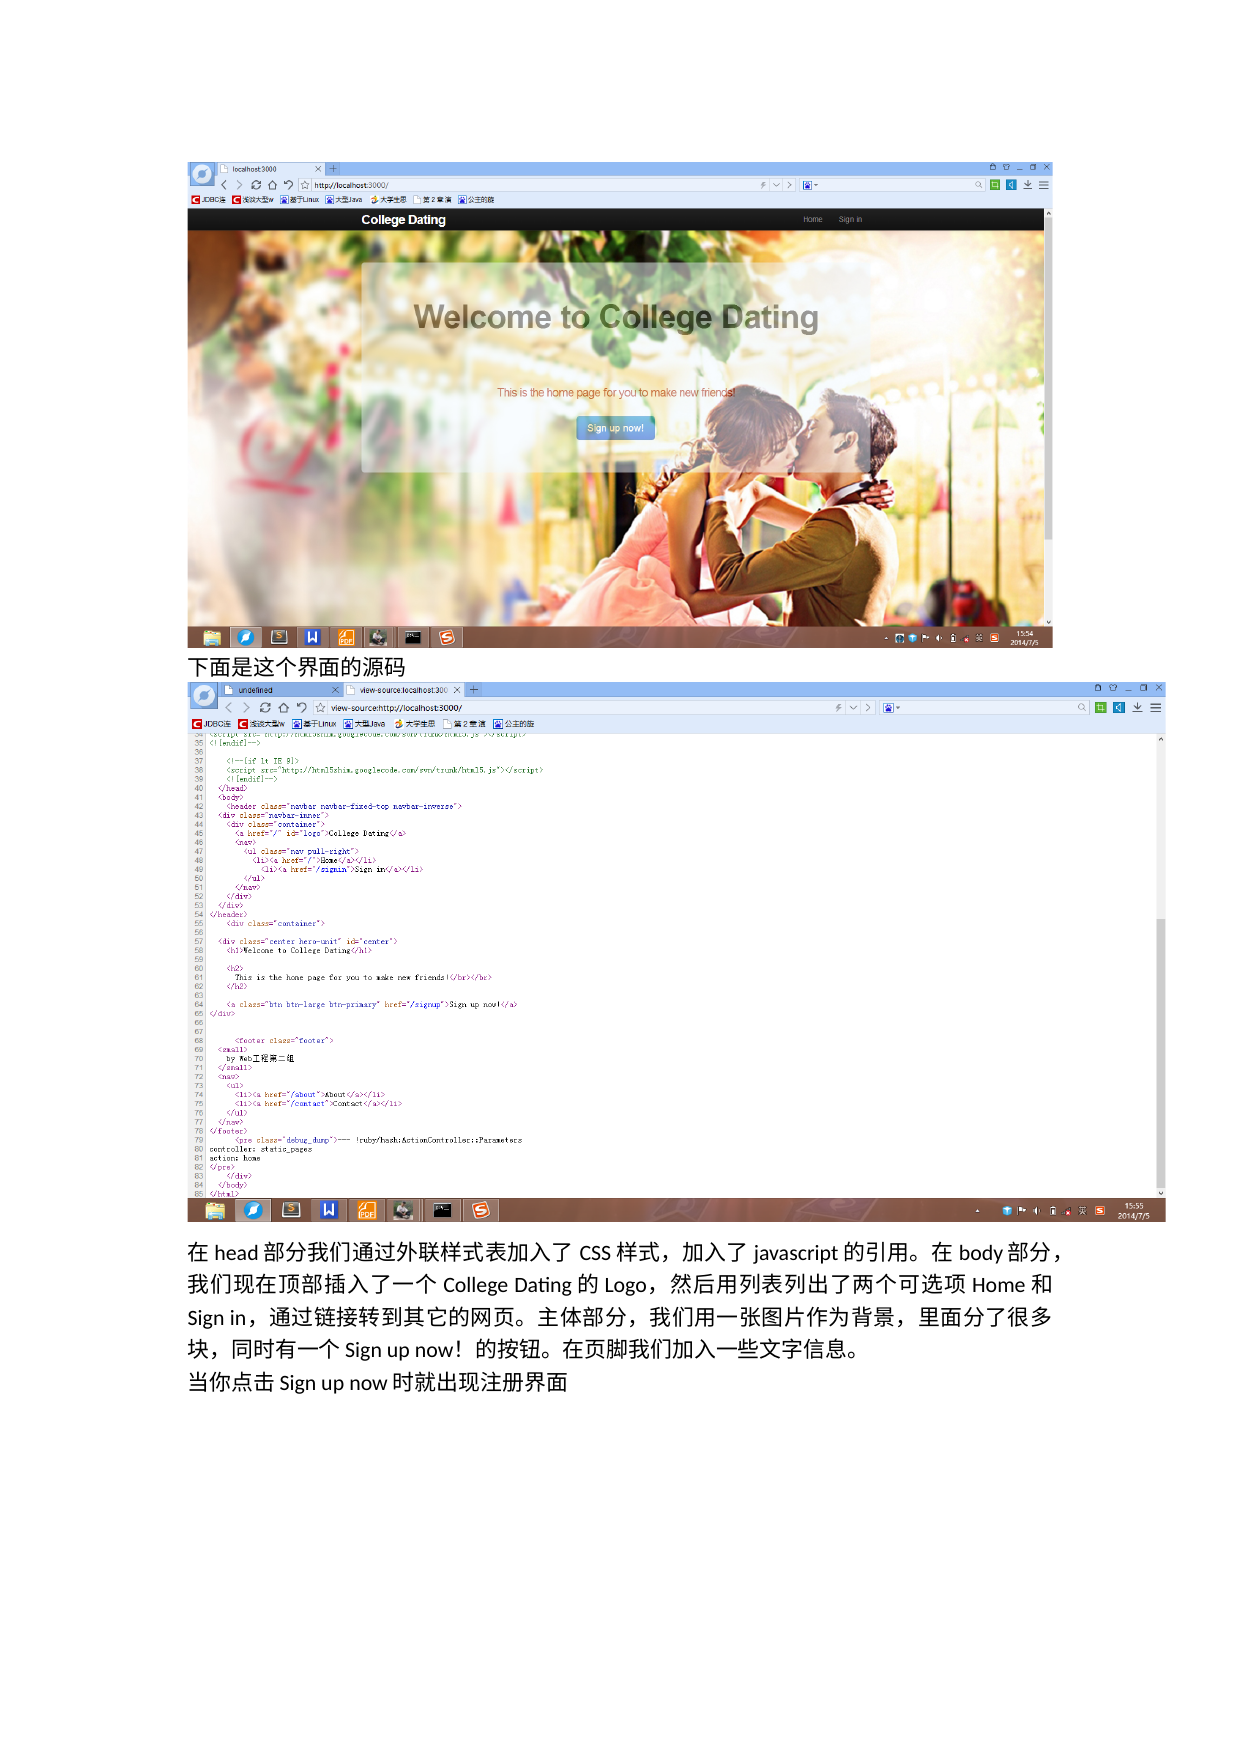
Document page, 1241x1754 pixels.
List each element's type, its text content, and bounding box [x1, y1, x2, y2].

text 下面是这个界面的源码 [187, 648, 1053, 682]
picture [187, 682, 1166, 1222]
picture [187, 162, 1053, 648]
text 当你点击Sign up now 时就出现注册界面 [187, 1364, 1053, 1397]
text 在head部分我们通过外联样式表加入了CSS样式，加入了javascript的引用。在body部分，我们现在顶部插入了一个College Dating的Logo，然后用列表列出了两个可选项Home和Sign in，通过链接转到其它的网页。主体部分，我们用一张图片作为背景，里面分了很多块，同时有一个Sign up now！的按钮。在页脚我们加入一些文字信息。 [187, 1234, 1053, 1364]
